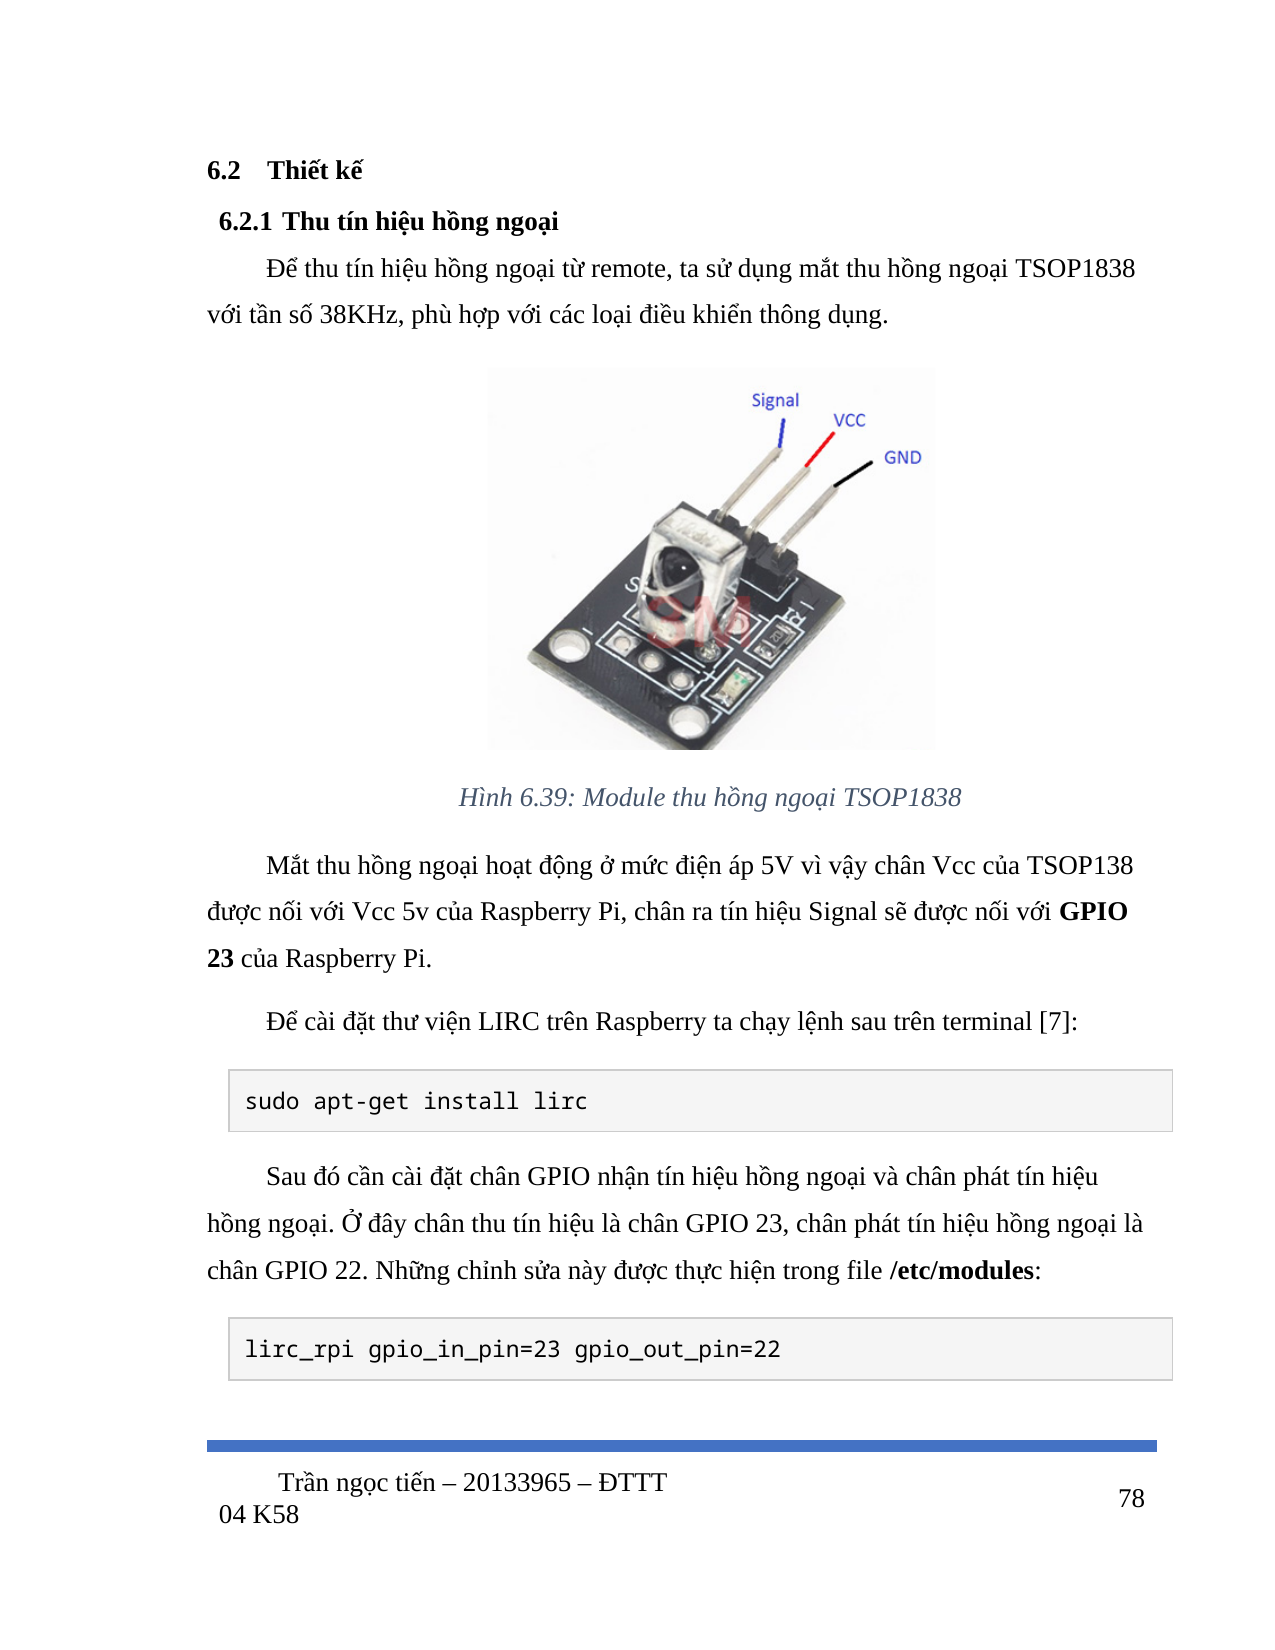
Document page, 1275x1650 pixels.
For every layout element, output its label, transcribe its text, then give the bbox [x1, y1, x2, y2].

text Sau đó cần cài đặt chân GPIO nhận tín hiệu hồng ngoại và chân phát tín hiệu hồng ngoại. Ở đây chân thu tín hiệu là chân GPIO 23, chân phát tín hiệu hồng ngoại là chân GPIO 22. Những chỉnh sửa này được thực hiện trong file /etc/modules: [207, 1161, 1157, 1285]
text Để cài đặt thư viện LIRC trên Raspberry ta chạy lệnh sau trên terminal [7]: [207, 1006, 1157, 1037]
text sudo apt-get install lirc [230, 1071, 1172, 1131]
subtitle Thu tín hiệu hồng ngoại [218, 205, 1157, 236]
subtitle Thiết kế [207, 154, 1157, 185]
text lirc_rpi gpio_in_pin=23 gpio_out_pin=22 [230, 1319, 1172, 1379]
text Để thu tín hiệu hồng ngoại từ remote, ta sử dụng mắt thu hồng ngoại TSOP1838 với tần số 38KHz, phù hợp với các loại điều khiển thông dụng. [207, 252, 1157, 329]
text Mắt thu hồng ngoại hoạt động ở mức điện áp 5V vì vậy chân Vcc của TSOP138 được nối với Vcc 5v của Raspberry Pi, chân ra tín hiệu Signal sẽ được nối với GPIO 23 của Raspberry Pi. [207, 849, 1157, 973]
picture [487, 361, 936, 750]
